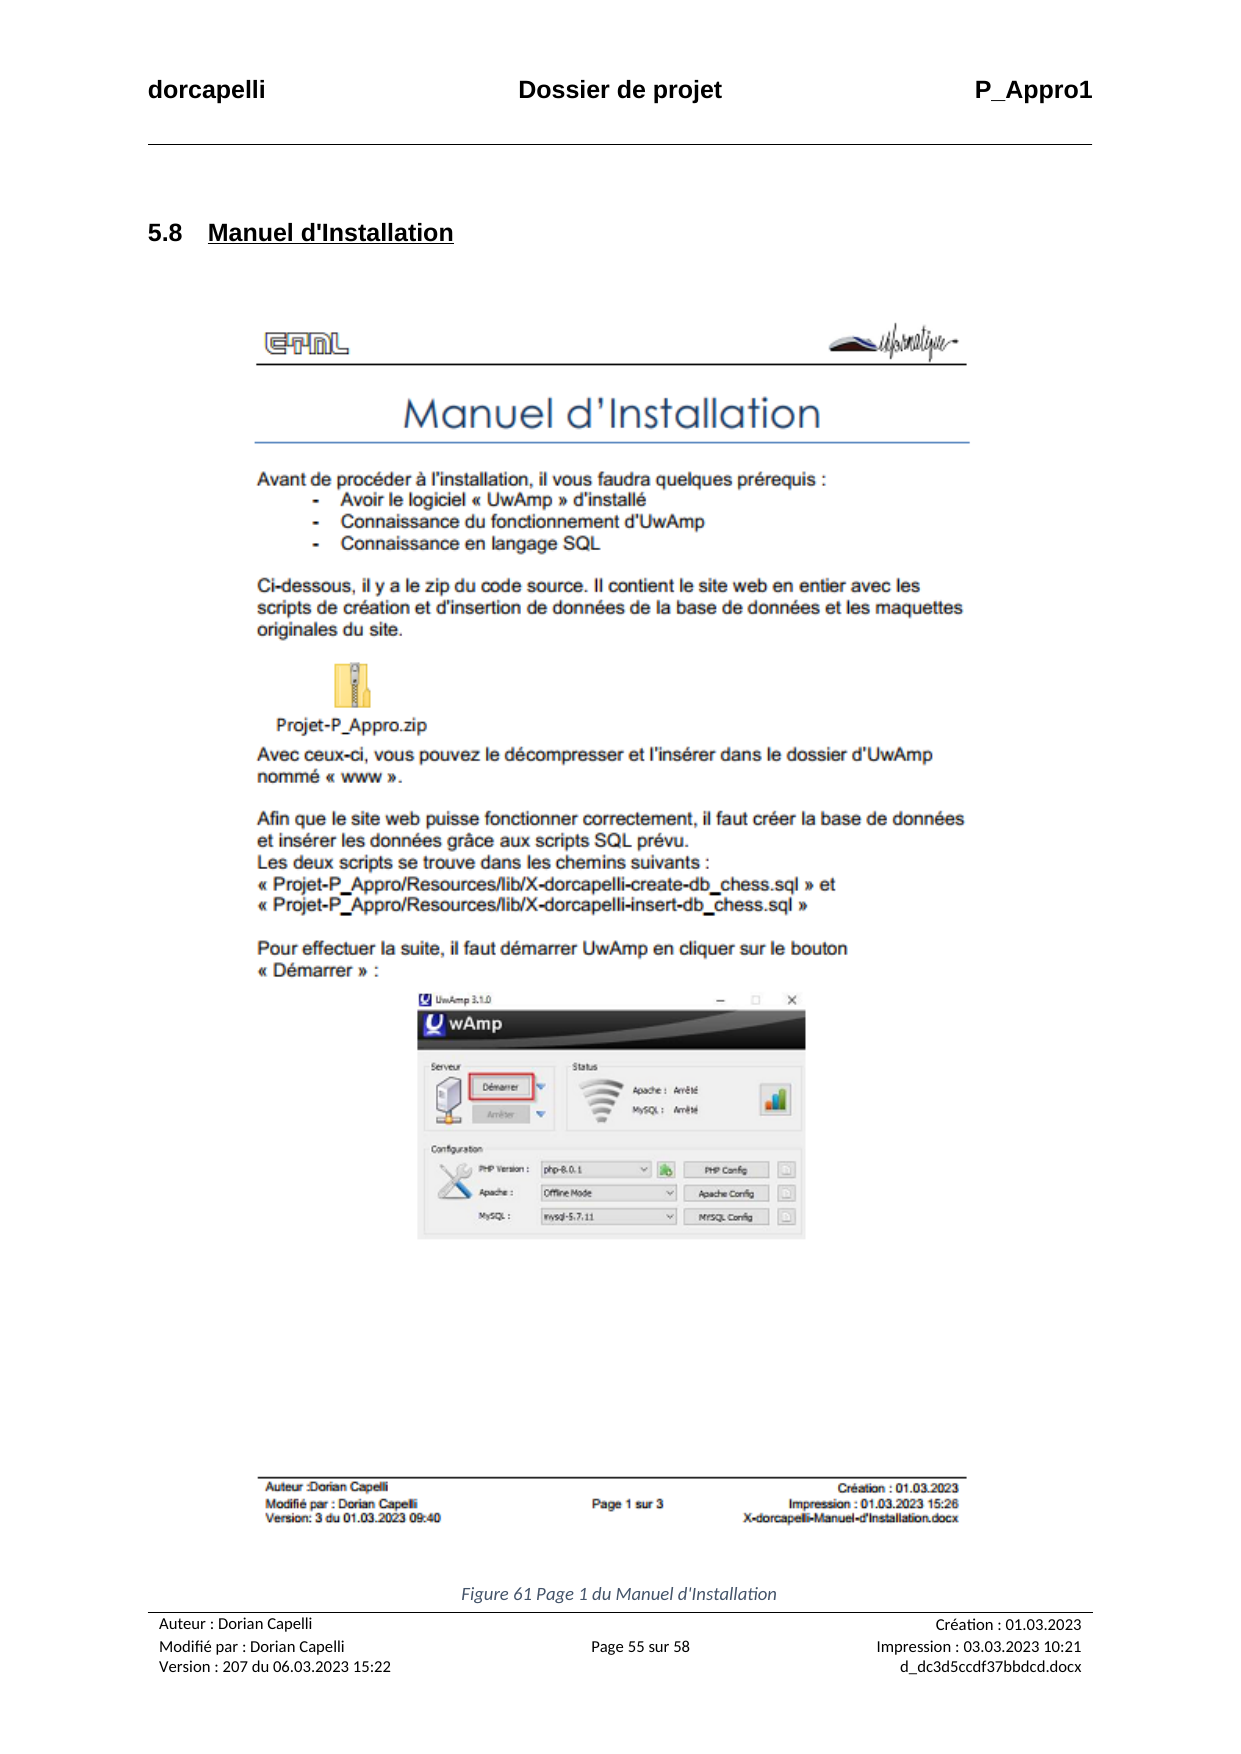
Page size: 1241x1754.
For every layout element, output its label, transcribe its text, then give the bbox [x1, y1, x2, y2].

subtitle Manuel d'Installation [148, 218, 1092, 247]
picture [147, 267, 1078, 1582]
